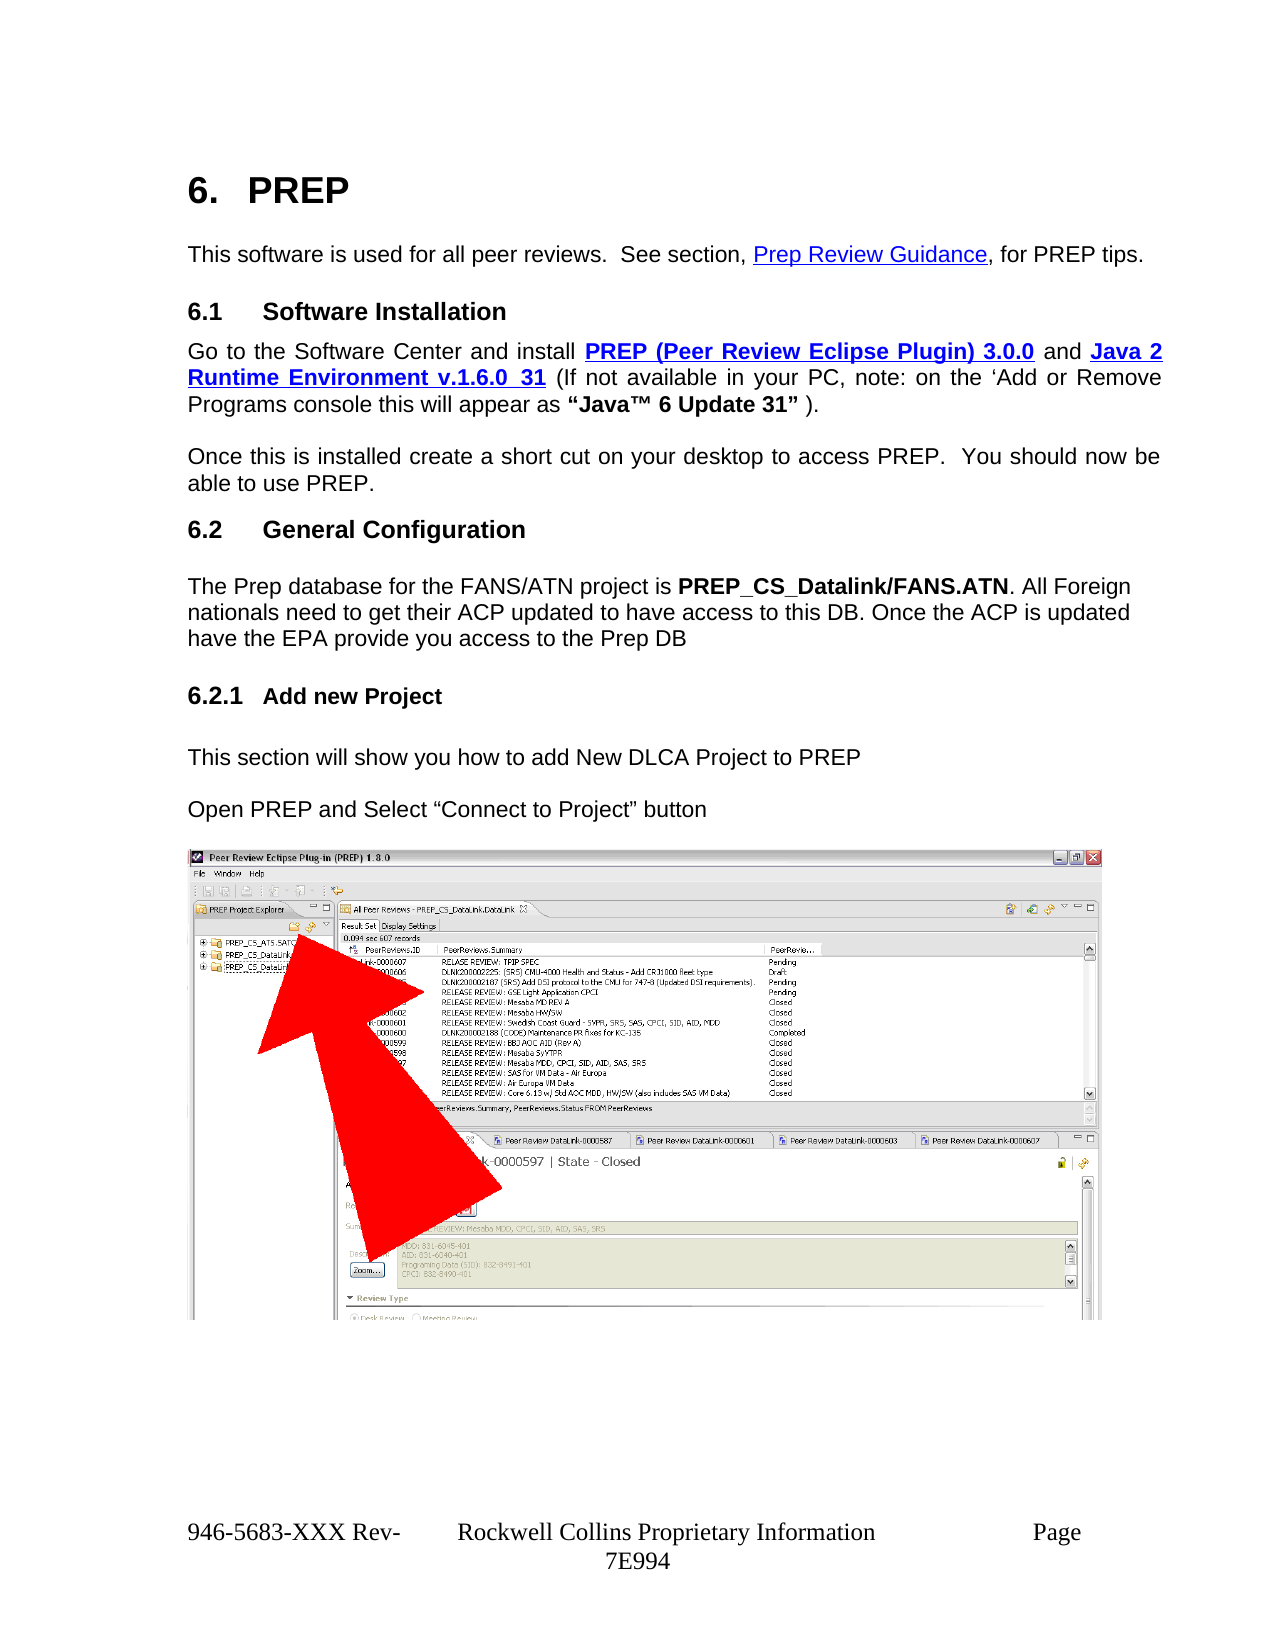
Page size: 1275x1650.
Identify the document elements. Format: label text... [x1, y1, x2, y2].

subtitle Add new Project [187, 681, 1162, 709]
text This section will show you how to add New DLCA Project to PREP [187, 744, 1162, 770]
subtitle PREP [187, 169, 1162, 212]
text Go to the Software Center and install PREP (Peer Review Eclipse Plugin) 3.0.0 and Java 2 Runtime Environment v.1.6.0_31 (If not available in your PC, note: on the ‘Add or Remove Programs console this will appear as “Java™ 6 Update 31” ). [187, 338, 1162, 417]
text The Prep database for the FANS/ATN project is PREP_CS_Datalink/FANS.ATN. All Foreign nationals need to get their ACP updated to have access to this DB. Once the ACP is updated have the EPA provide you access to the Prep DB [187, 573, 1162, 652]
text This software is used for all peer reviews. See section, Prep Review Guidance, for PREP tips. [187, 241, 1162, 267]
picture [187, 849, 1128, 1320]
subtitle General Configuration [187, 515, 1162, 543]
subtitle Software Installation [187, 297, 1162, 325]
text Once this is installed create a short cut on your desktop to access PREP. You should now be able to use PREP. [187, 443, 1162, 496]
text Open PREP and Select “Connect to Project” button [187, 796, 1162, 823]
